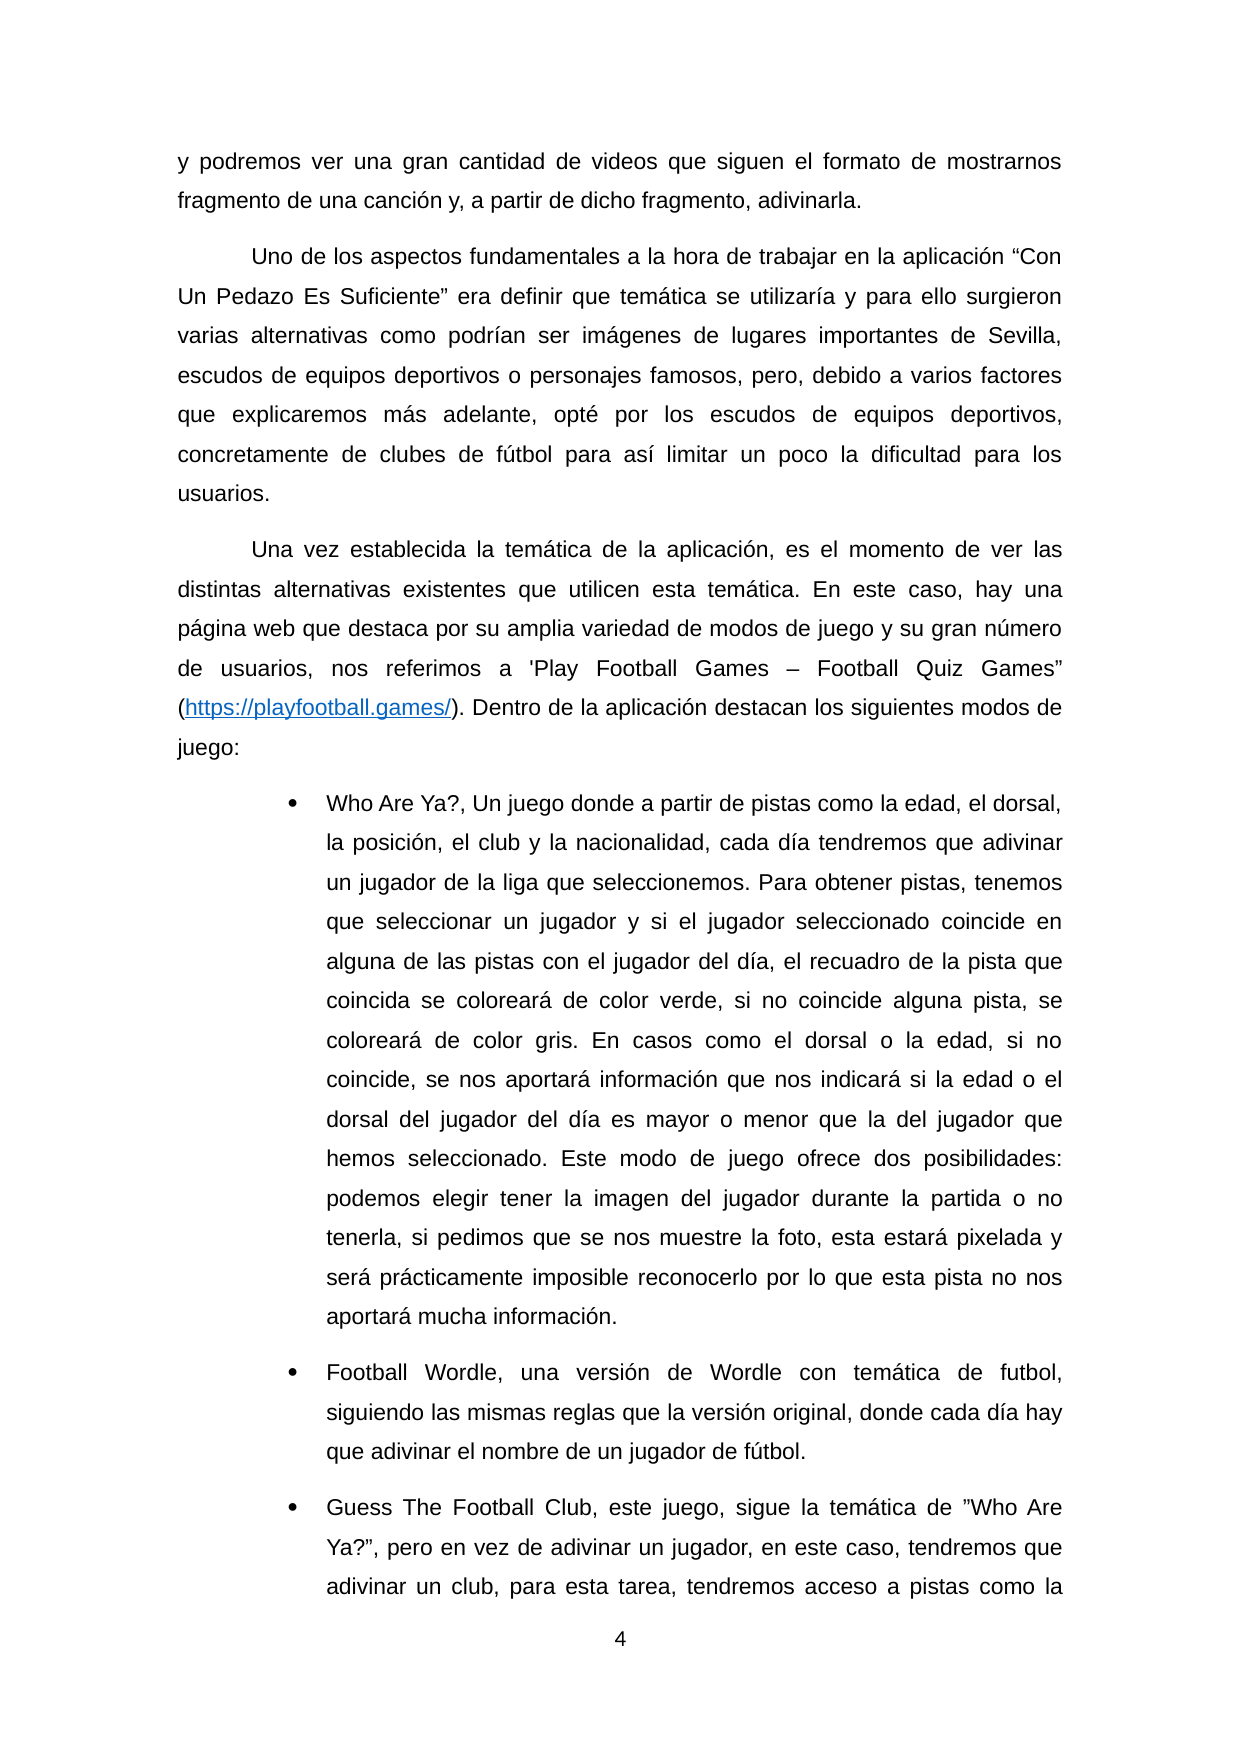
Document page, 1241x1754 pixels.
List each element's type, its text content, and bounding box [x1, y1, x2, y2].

list Football Wordle, una versión de Wordle con temática de futbol, siguiendo las mismas reglas que la versión original, donde cada día hay que adivinar el nombre de un jugador de fútbol. [288, 1359, 1063, 1464]
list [288, 1494, 1063, 1600]
list Who Are Ya?, Un juego donde a partir de pistas como la edad, el dorsal, la posición, el club y la nacionalidad, cada día tendremos que adivinar un jugador de la liga que seleccionemos. Para obtener pistas, tenemos que seleccionar un jugador y si el jugador seleccionado coincide en alguna de las pistas con el jugador del día, el recuadro de la pista que coincida se coloreará de color verde, si no coincide alguna pista, se coloreará de color gris. En casos como el dorsal o la edad, si no coincide, se nos aportará información que nos indicará si la edad o el dorsal del jugador del día es mayor o menor que la del jugador que hemos seleccionado. Este modo de juego ofrece dos posibilidades: podemos elegir tener la imagen del jugador durante la partida o no tenerla, si pedimos que se nos muestre la foto, esta estará pixelada y será prácticamente imposible reconocerlo por lo que esta pista no nos aportará mucha información. [288, 790, 1063, 1329]
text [177, 148, 1063, 213]
text Una vez establecida la temática de la aplicación, es el momento de ver las distintas alternativas existentes que utilicen esta temática. En este caso, hay una página web que destaca por su amplia variedad de modos de juego y su gran número de usuarios, nos referimos a 'Play Football Games – Football Quiz Games” (https://playfootball.games/). Dentro de la aplicación destacan los siguientes modos de juego: [177, 536, 1063, 760]
text Uno de los aspectos fundamentales a la hora de trabajar en la aplicación “Con Un Pedazo Es Suficiente” era definir que temática se utilizaría y para ello surgieron varias alternativas como podrían ser imágenes de lugares importantes de Sevilla, escudos de equipos deportivos o personajes famosos, pero, debido a varios factores que explicaremos más adelante, opté por los escudos de equipos deportivos, concretamente de clubes de fútbol para así limitar un poco la dificultad para los usuarios. [177, 243, 1063, 507]
